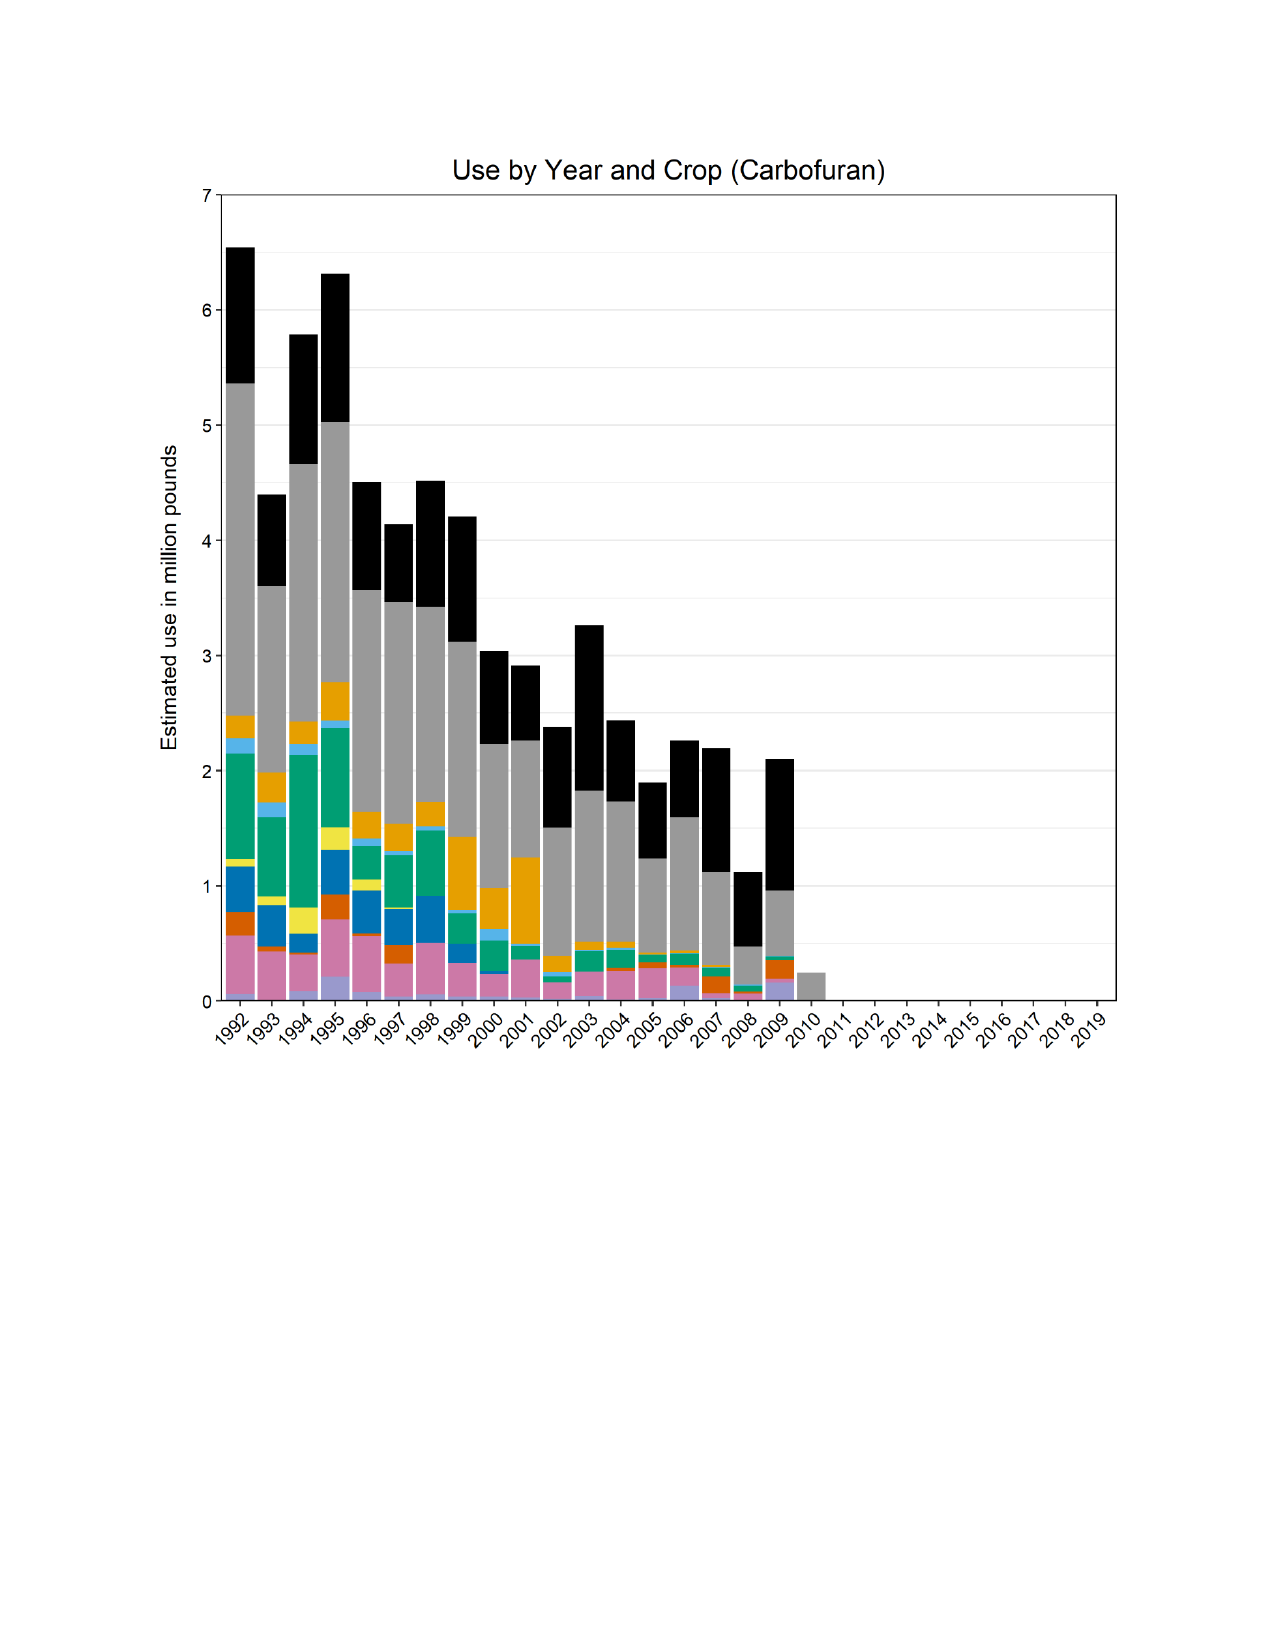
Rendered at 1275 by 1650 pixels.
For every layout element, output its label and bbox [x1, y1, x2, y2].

picture [150, 150, 1125, 1060]
